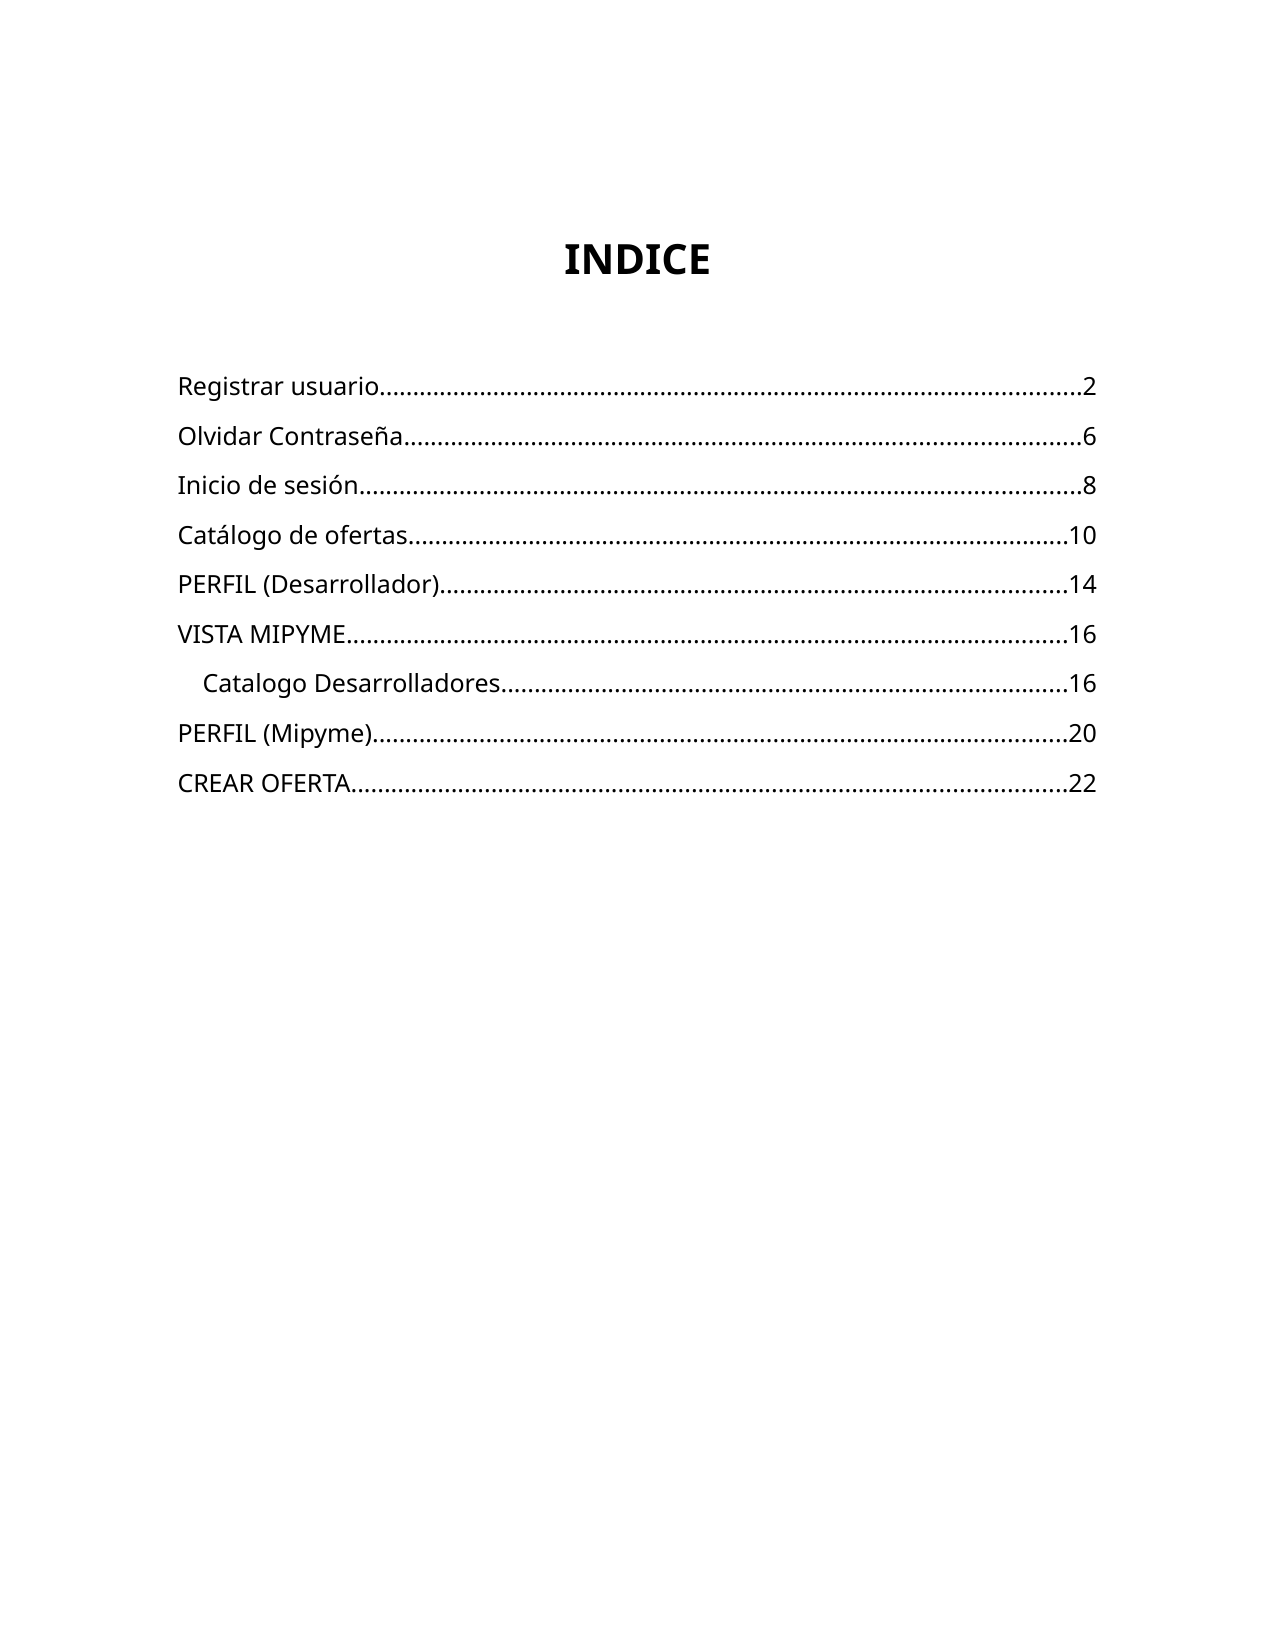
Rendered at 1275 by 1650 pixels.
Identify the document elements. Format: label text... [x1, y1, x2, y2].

text INDICE [177, 229, 1098, 286]
